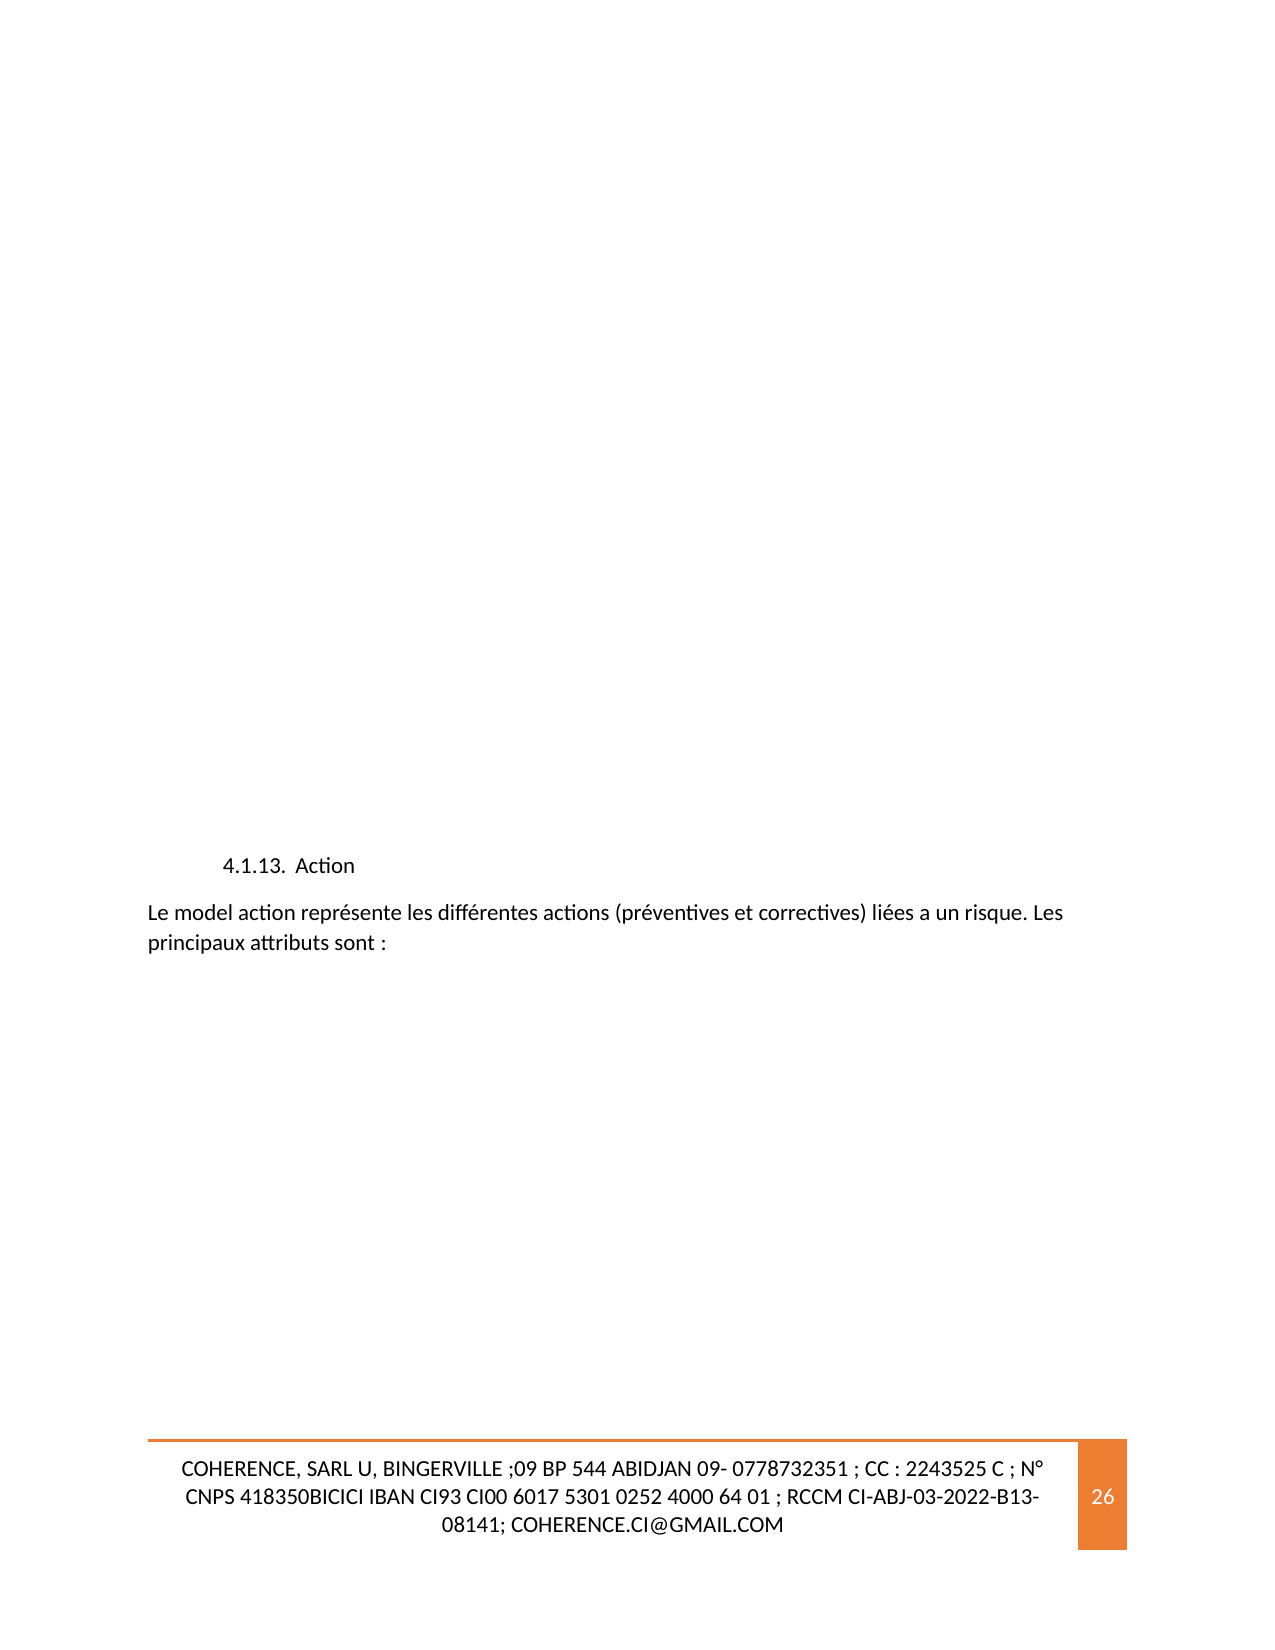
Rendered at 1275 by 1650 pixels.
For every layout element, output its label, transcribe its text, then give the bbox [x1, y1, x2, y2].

list Action [223, 851, 1127, 879]
text Le model action représente les différentes actions (préventives et correctives) liées a un risque. Les principaux attributs sont : [148, 898, 1127, 956]
